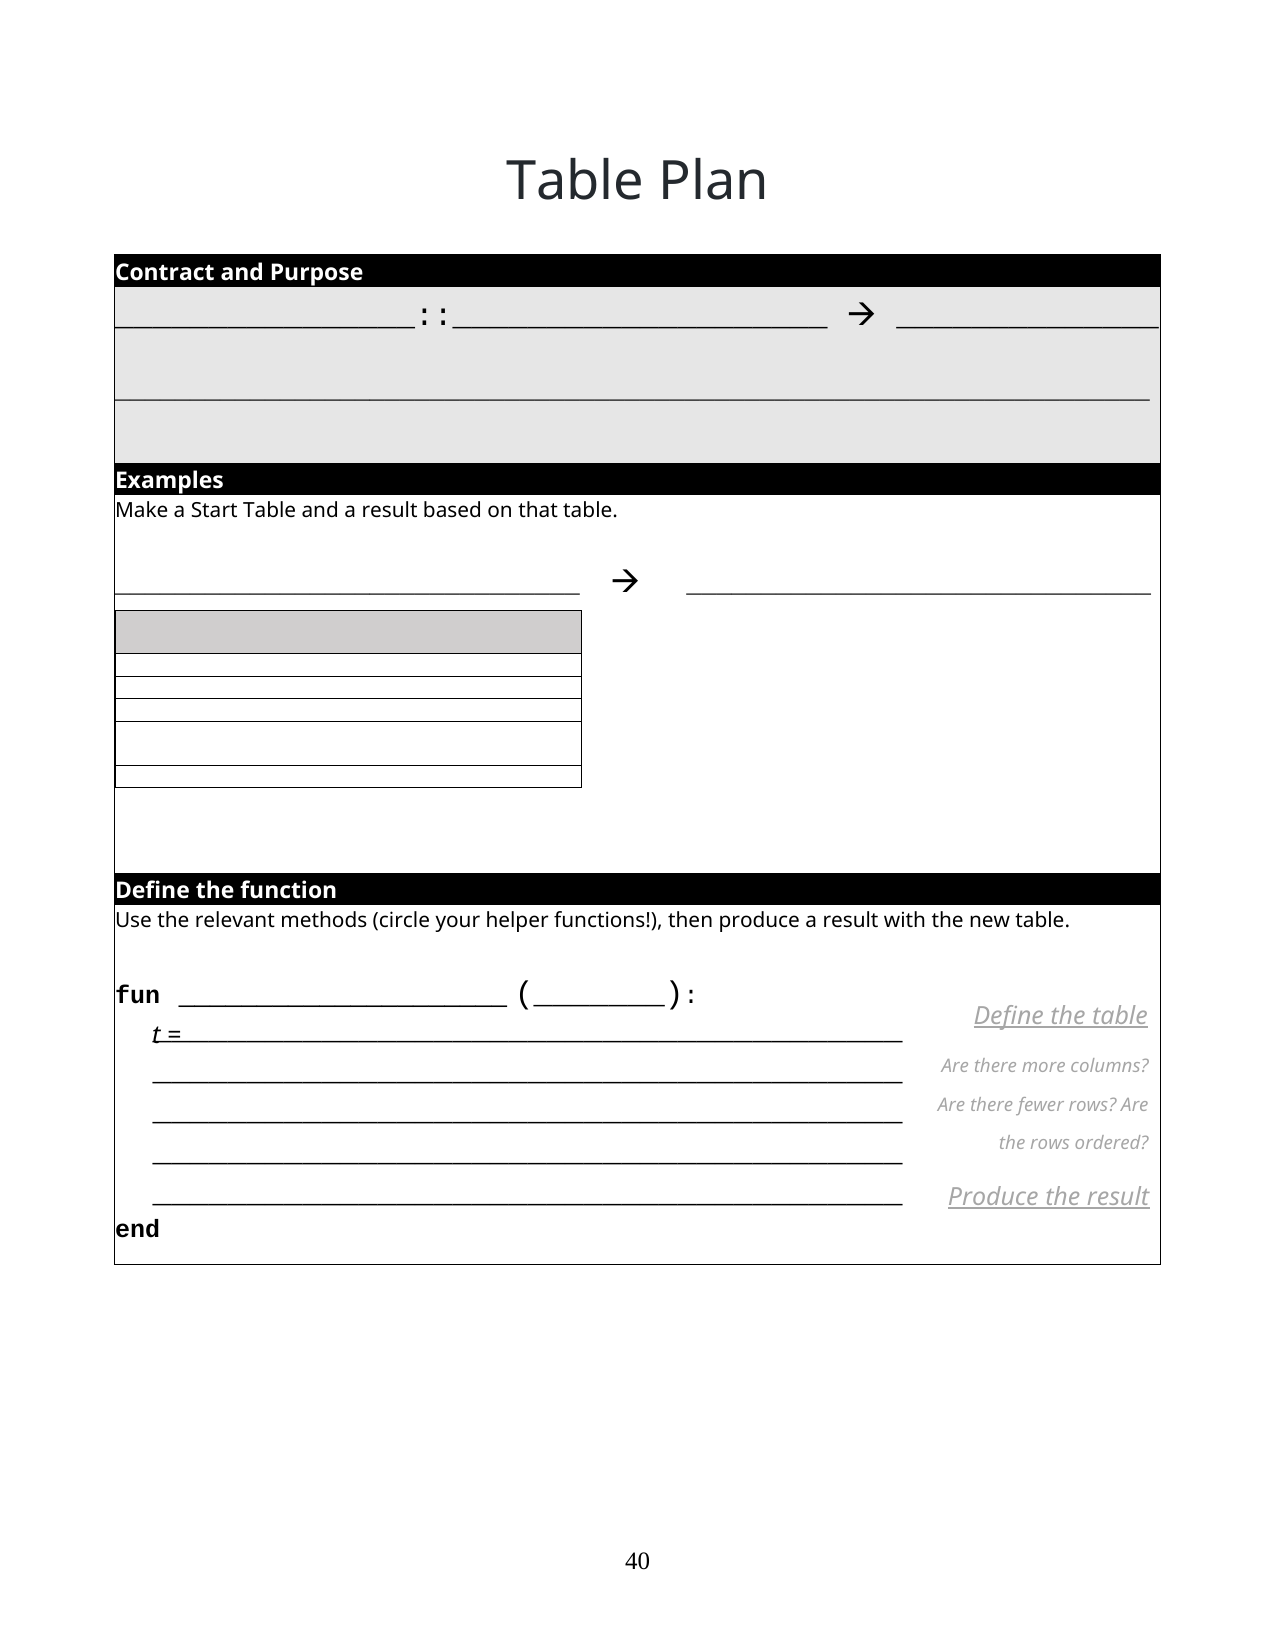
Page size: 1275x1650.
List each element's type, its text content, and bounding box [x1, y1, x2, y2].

subtitle Table Plan [112, 141, 1162, 215]
table_cell Examples Make a Start Table and a result based on that table. _______________________________ _______________________________ [115, 495, 1160, 873]
table_header Contract and Purpose ________________::____________________ ______________ _____________________________________________________________________ [115, 287, 1160, 463]
table_cell Define the function Use the relevant methods (circle your helper functions!), then produce a result with the new table. fun _____________________ (_______): ________________________________________ ________________________________________ ________________________________________ ________________________________________ ________________________________________ end [115, 905, 1160, 1264]
